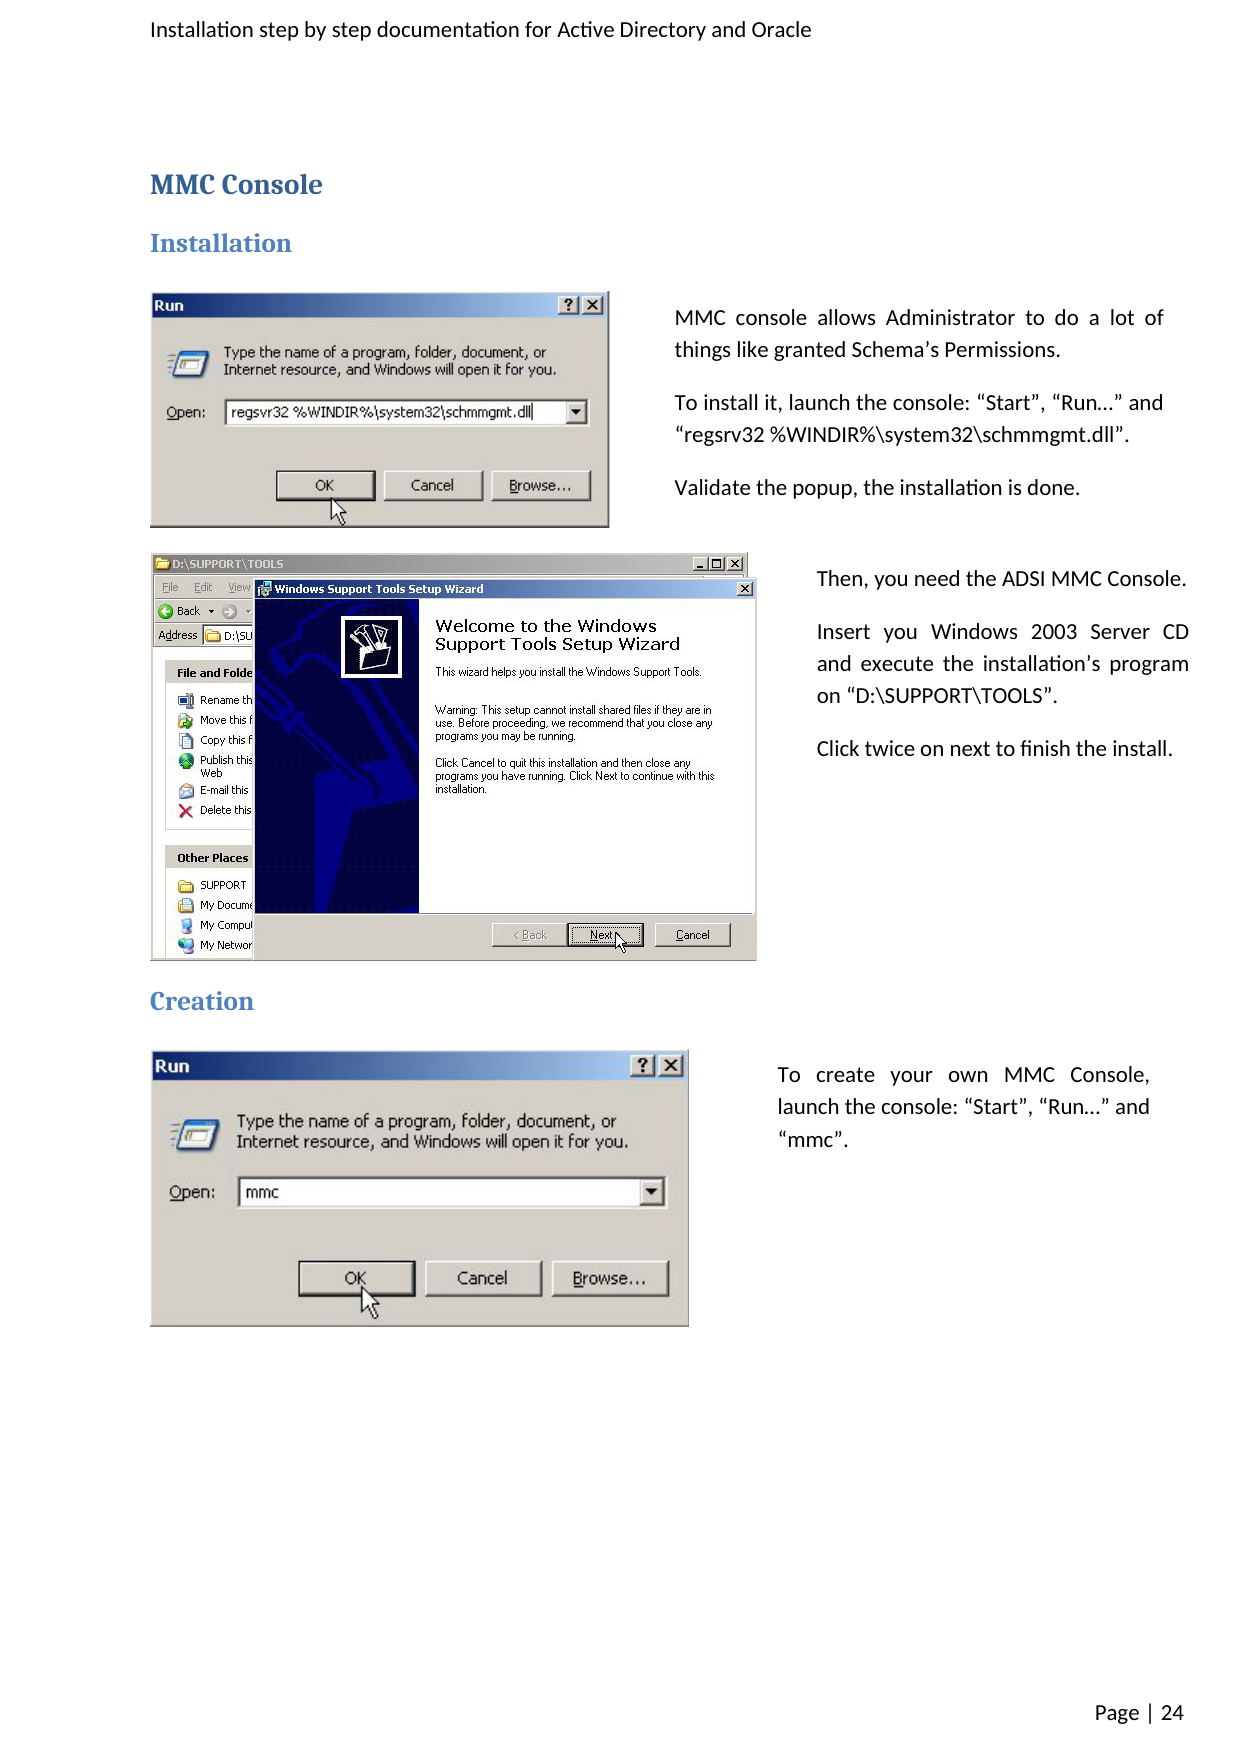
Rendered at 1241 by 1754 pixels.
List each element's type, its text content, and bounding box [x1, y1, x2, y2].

picture [150, 1049, 689, 1327]
picture [150, 291, 610, 528]
picture [150, 552, 757, 961]
subtitle MMC Console [150, 168, 1090, 202]
subtitle Creation [150, 986, 1090, 1017]
subtitle Installation [150, 228, 1090, 259]
